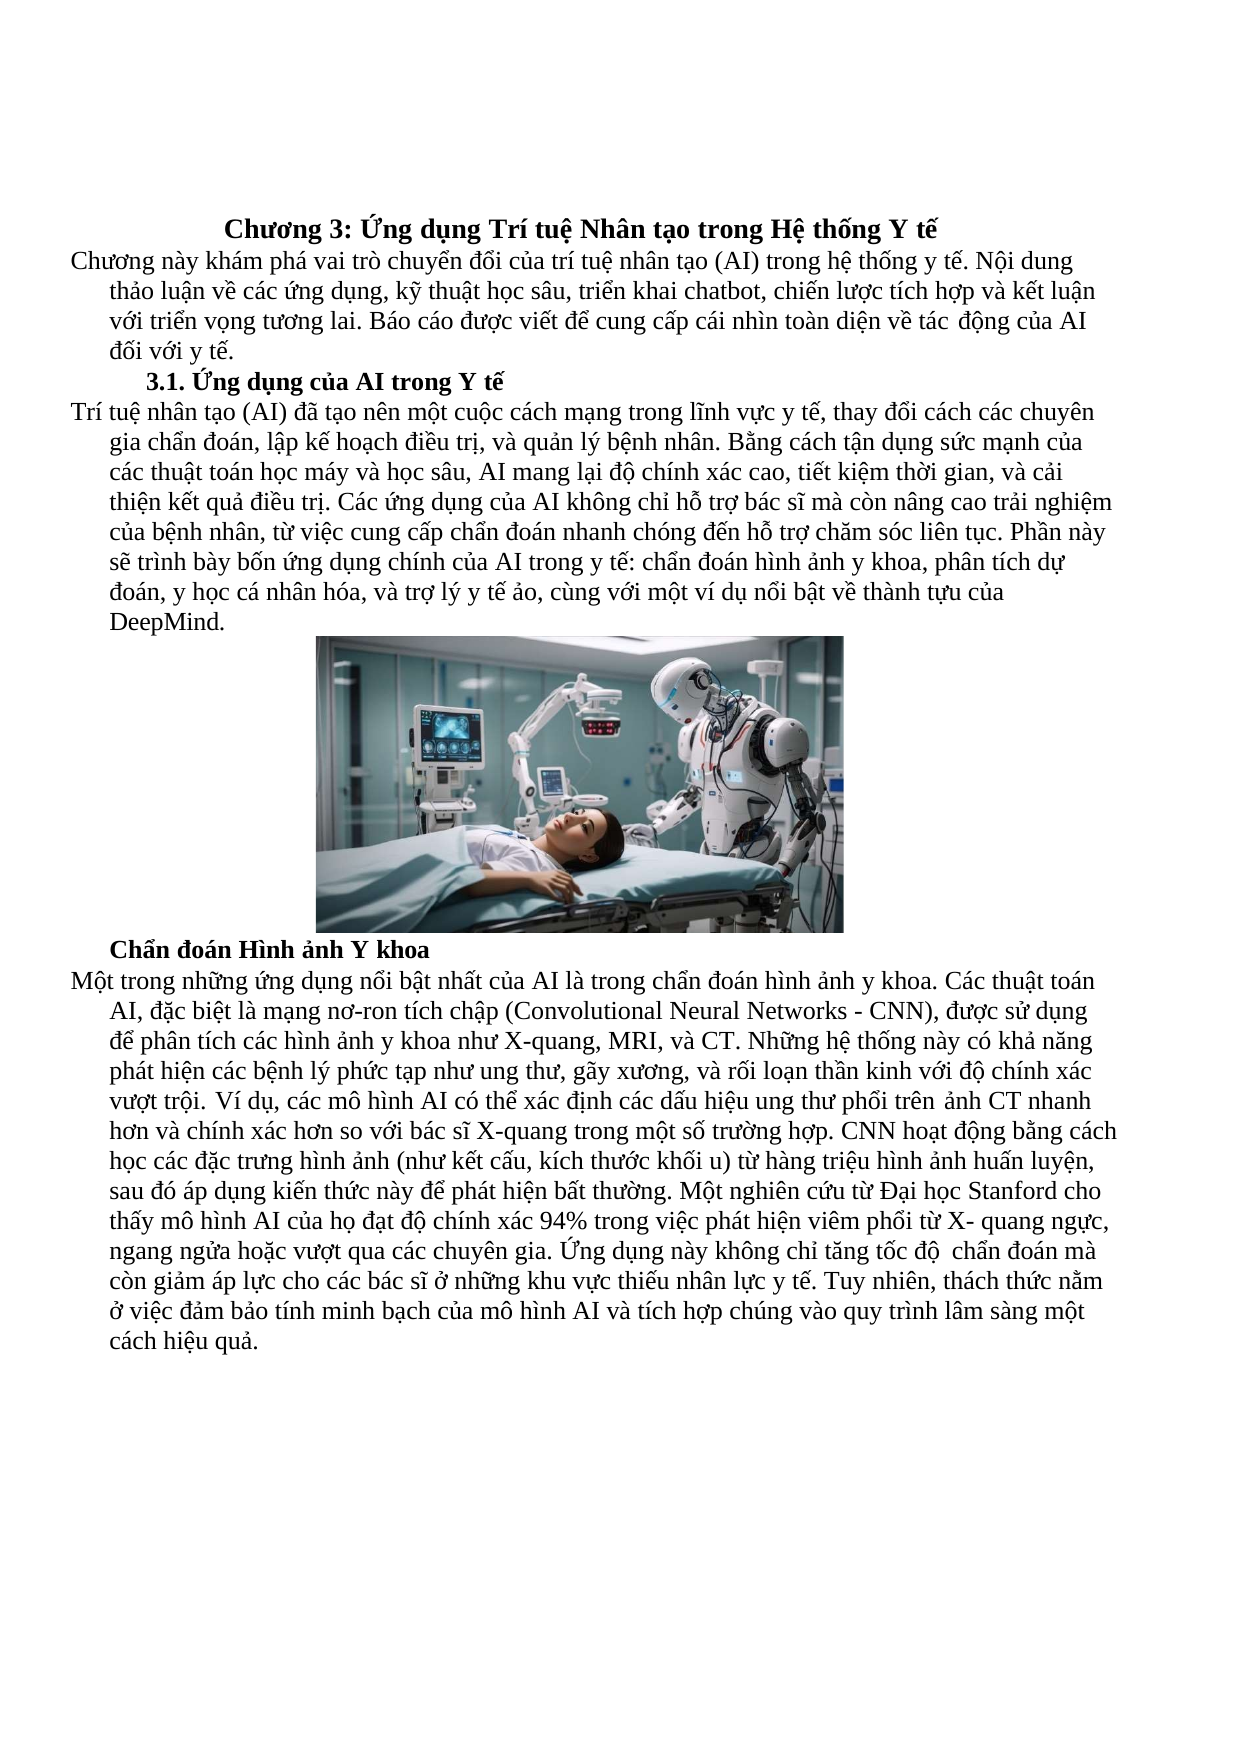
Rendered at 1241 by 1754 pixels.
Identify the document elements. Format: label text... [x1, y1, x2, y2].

text Trí tuệ nhân tạo (AI) đã tạo nên một cuộc cách mạng trong lĩnh vực y tế, thay đổi cách các chuyên gia chẩn đoán, lập kế hoạch điều trị, và quản lý bệnh nhân. Bằng cách tận dụng sức mạnh của các thuật toán học máy và học sâu, AI mang lại độ chính xác cao, tiết kiệm thời gian, và cải thiện kết quả điều trị. Các ứng dụng của AI không chỉ hỗ trợ bác sĩ mà còn nâng cao trải nghiệm của bệnh nhân, từ việc cung cấp chẩn đoán nhanh chóng đến hỗ trợ chăm sóc liên tục. Phần này sẽ trình bày bốn ứng dụng chính của AI trong y tế: chẩn đoán hình ảnh y khoa, phân tích dự đoán, y học cá nhân hóa, và trợ lý y tế ảo, cùng với một ví dụ nổi bật về thành tựu của DeepMind. [70, 396, 1115, 636]
picture [315, 636, 844, 933]
subtitle Chương 3: Ứng dụng Trí tuệ Nhân tạo trong Hệ thống Y tế [224, 212, 1211, 245]
text Chẩn đoán Hình ảnh Y khoa [109, 934, 1211, 964]
text Chương này khám phá vai trò chuyển đổi của trí tuệ nhân tạo (AI) trong hệ thống y tế. Nội dung thảo luận về các ứng dụng, kỹ thuật học sâu, triển khai chatbot, chiến lược tích hợp và kết luận với triển vọng tương lai. Báo cáo được viết để cung cấp cái nhìn toàn diện về tác động của AI đối với y tế. [70, 245, 1119, 365]
subtitle Ứng dụng của AI trong Y tế [146, 366, 1211, 396]
text Một trong những ứng dụng nổi bật nhất của AI là trong chẩn đoán hình ảnh y khoa. Các thuật toán AI, đặc biệt là mạng nơ-ron tích chập (Convolutional Neural Networks - CNN), được sử dụng để phân tích các hình ảnh y khoa như X-quang, MRI, và CT. Những hệ thống này có khả năng phát hiện các bệnh lý phức tạp như ung thư, gãy xương, và rối loạn thần kinh với độ chính xác vượt trội. Ví dụ, các mô hình AI có thể xác định các dấu hiệu ung thư phổi trên ảnh CT nhanh hơn và chính xác hơn so với bác sĩ X-quang trong một số trường hợp. CNN hoạt động bằng cách học các đặc trưng hình ảnh (như kết cấu, kích thước khối u) từ hàng triệu hình ảnh huấn luyện, sau đó áp dụng kiến thức này để phát hiện bất thường. Một nghiên cứu từ Đại học Stanford cho thấy mô hình AI của họ đạt độ chính xác 94% trong việc phát hiện viêm phổi từ X- quang ngực, ngang ngửa hoặc vượt qua các chuyên gia. Ứng dụng này không chỉ tăng tốc độ chẩn đoán mà còn giảm áp lực cho các bác sĩ ở những khu vực thiếu nhân lực y tế. Tuy nhiên, thách thức nằm ở việc đảm bảo tính minh bạch của mô hình AI và tích hợp chúng vào quy trình lâm sàng một cách hiệu quả. [70, 965, 1119, 1355]
